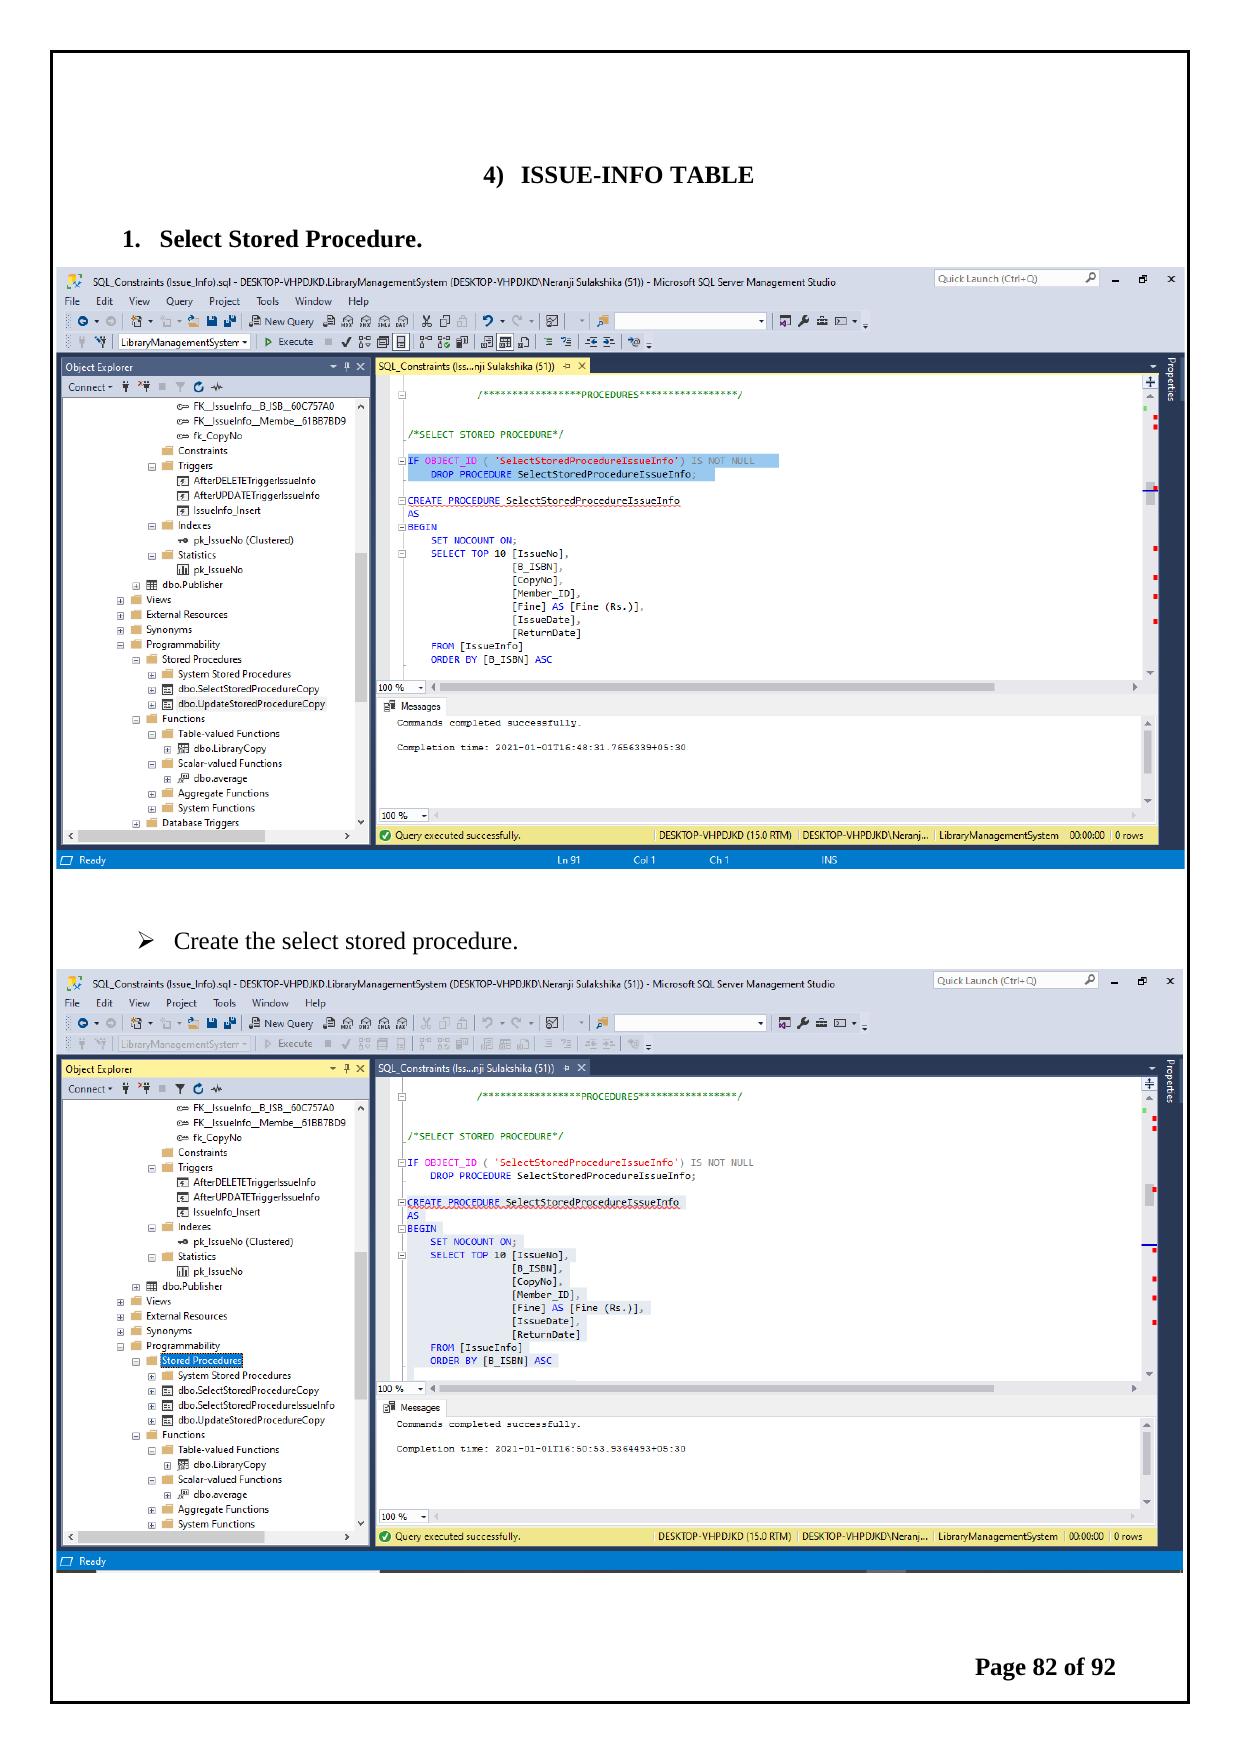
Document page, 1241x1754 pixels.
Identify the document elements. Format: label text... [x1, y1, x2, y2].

subtitle ISSUE-INFO TABLE [122, 160, 1116, 189]
picture [56, 267, 1185, 869]
list Create the select stored procedure. [136, 926, 1116, 955]
picture [56, 969, 1183, 1573]
subtitle Select Stored Procedure. [122, 224, 1116, 253]
